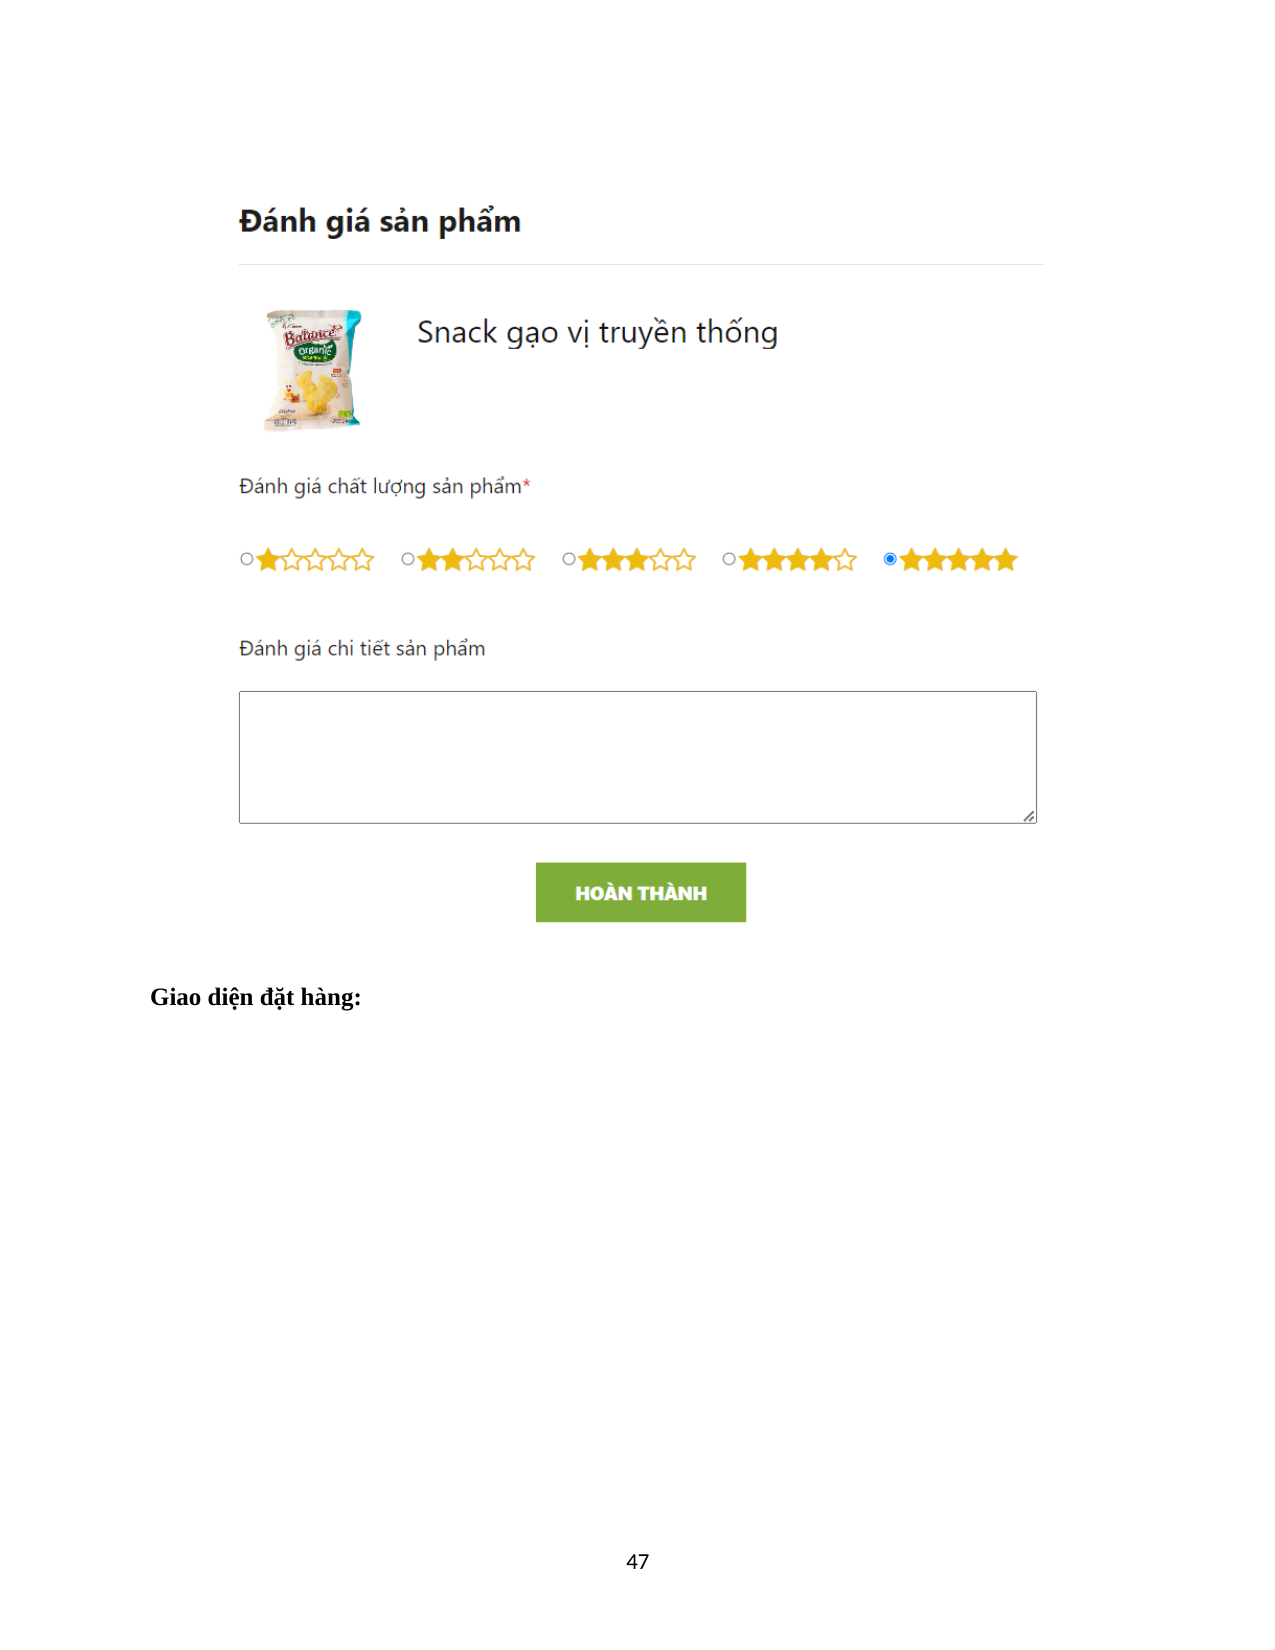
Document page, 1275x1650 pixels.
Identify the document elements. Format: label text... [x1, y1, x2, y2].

picture [150, 150, 1125, 963]
text Giao diện đặt hàng: [150, 982, 1125, 1011]
